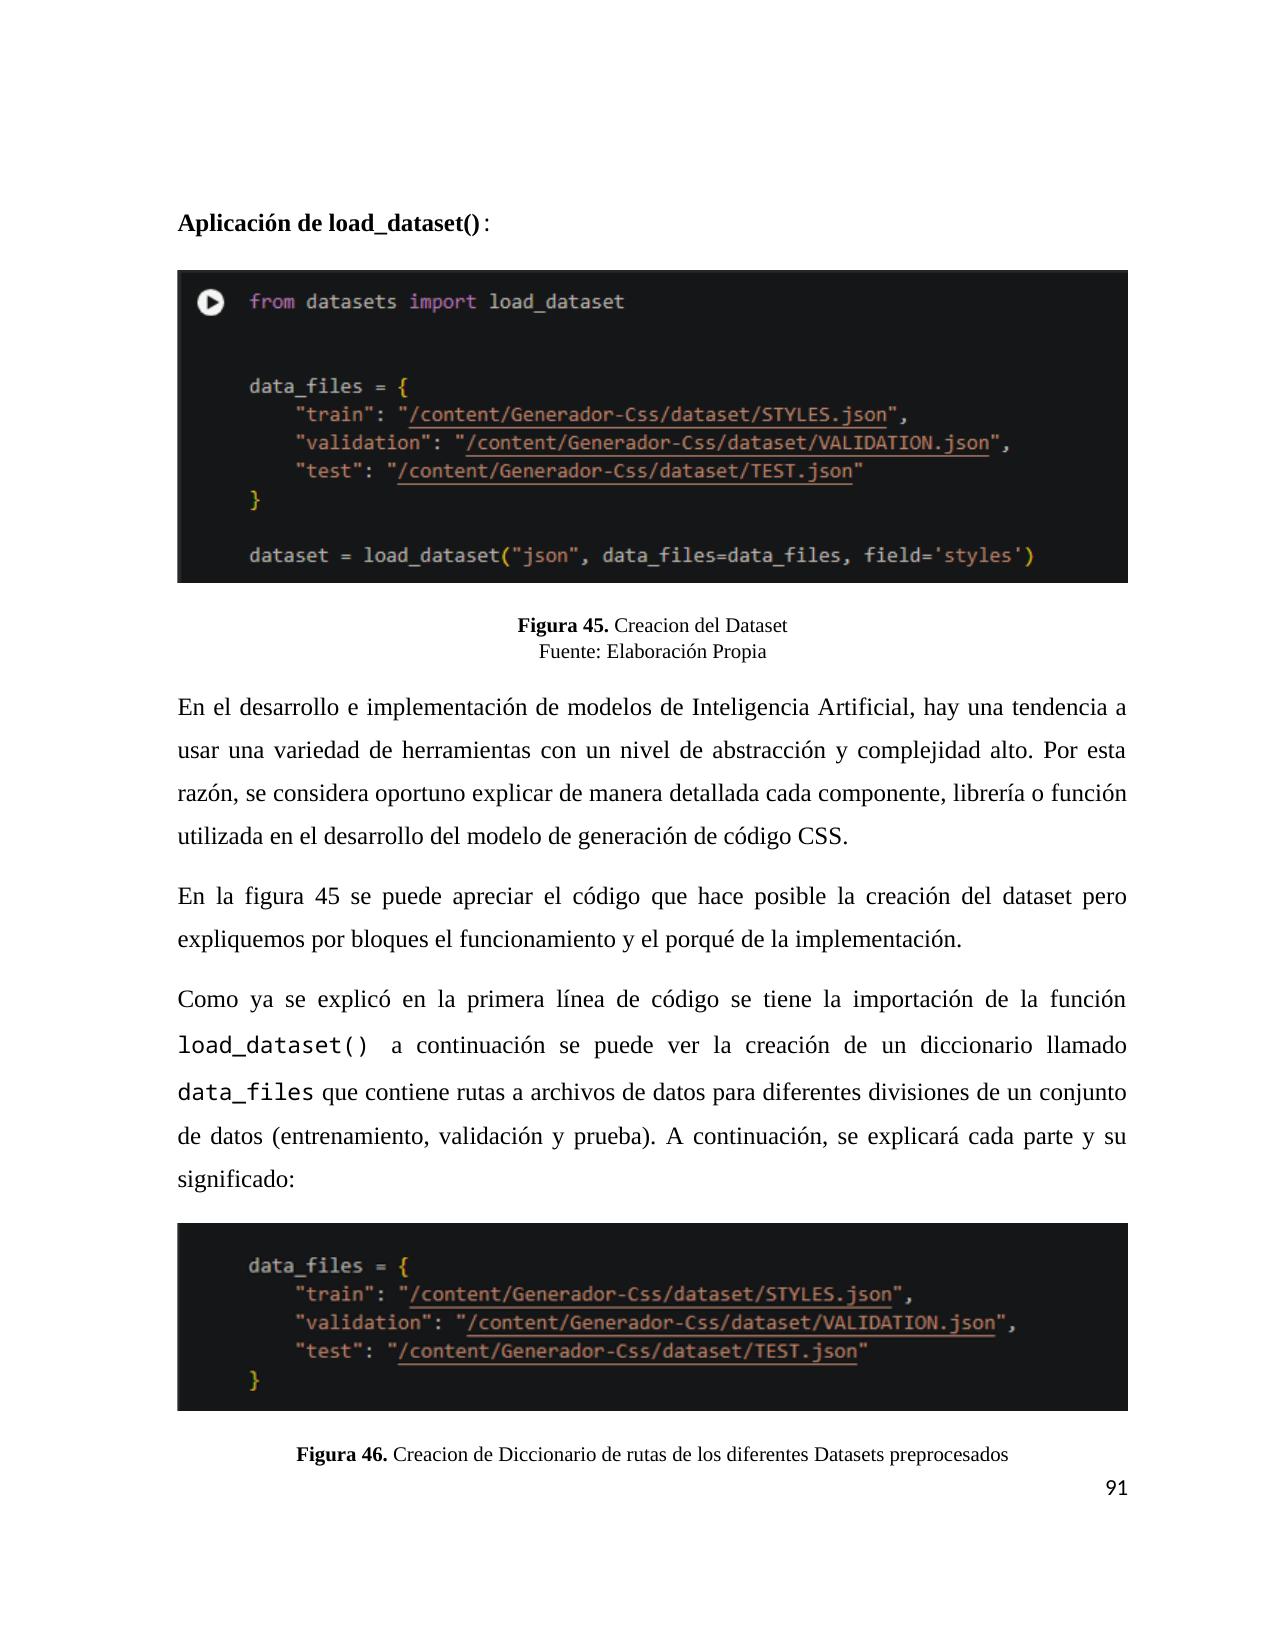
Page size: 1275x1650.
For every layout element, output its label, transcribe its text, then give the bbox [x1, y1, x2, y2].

text Aplicación de load_dataset(): [177, 207, 1128, 238]
text Como ya se explicó en la primera línea de código se tiene la importación de la función load_dataset() a continuación se puede ver la creación de un diccionario llamado data_files que contiene rutas a archivos de datos para diferentes divisiones de un conjunto de datos (entrenamiento, validación y prueba). A continuación, se explicará cada parte y su significado: [177, 984, 1128, 1193]
text Figura 46. Creacion de Diccionario de rutas de los diferentes Datasets preprocesados [177, 1442, 1128, 1466]
picture [177, 270, 1128, 583]
text En la figura 45 se puede apreciar el código que hace posible la creación del dataset pero expliquemos por bloques el funcionamiento y el porqué de la implementación. [177, 881, 1128, 953]
text Figura 45. Creacion del Dataset [177, 613, 1128, 637]
text En el desarrollo e implementación de modelos de Inteligencia Artificial, hay una tendencia a usar una variedad de herramientas con un nivel de abstracción y complejidad alto. Por esta razón, se considera oportuno explicar de manera detallada cada componente, librería o función utilizada en el desarrollo del modelo de generación de código CSS. [177, 692, 1128, 850]
text Fuente: Elaboración Propia [177, 639, 1128, 663]
picture [177, 1223, 1128, 1411]
